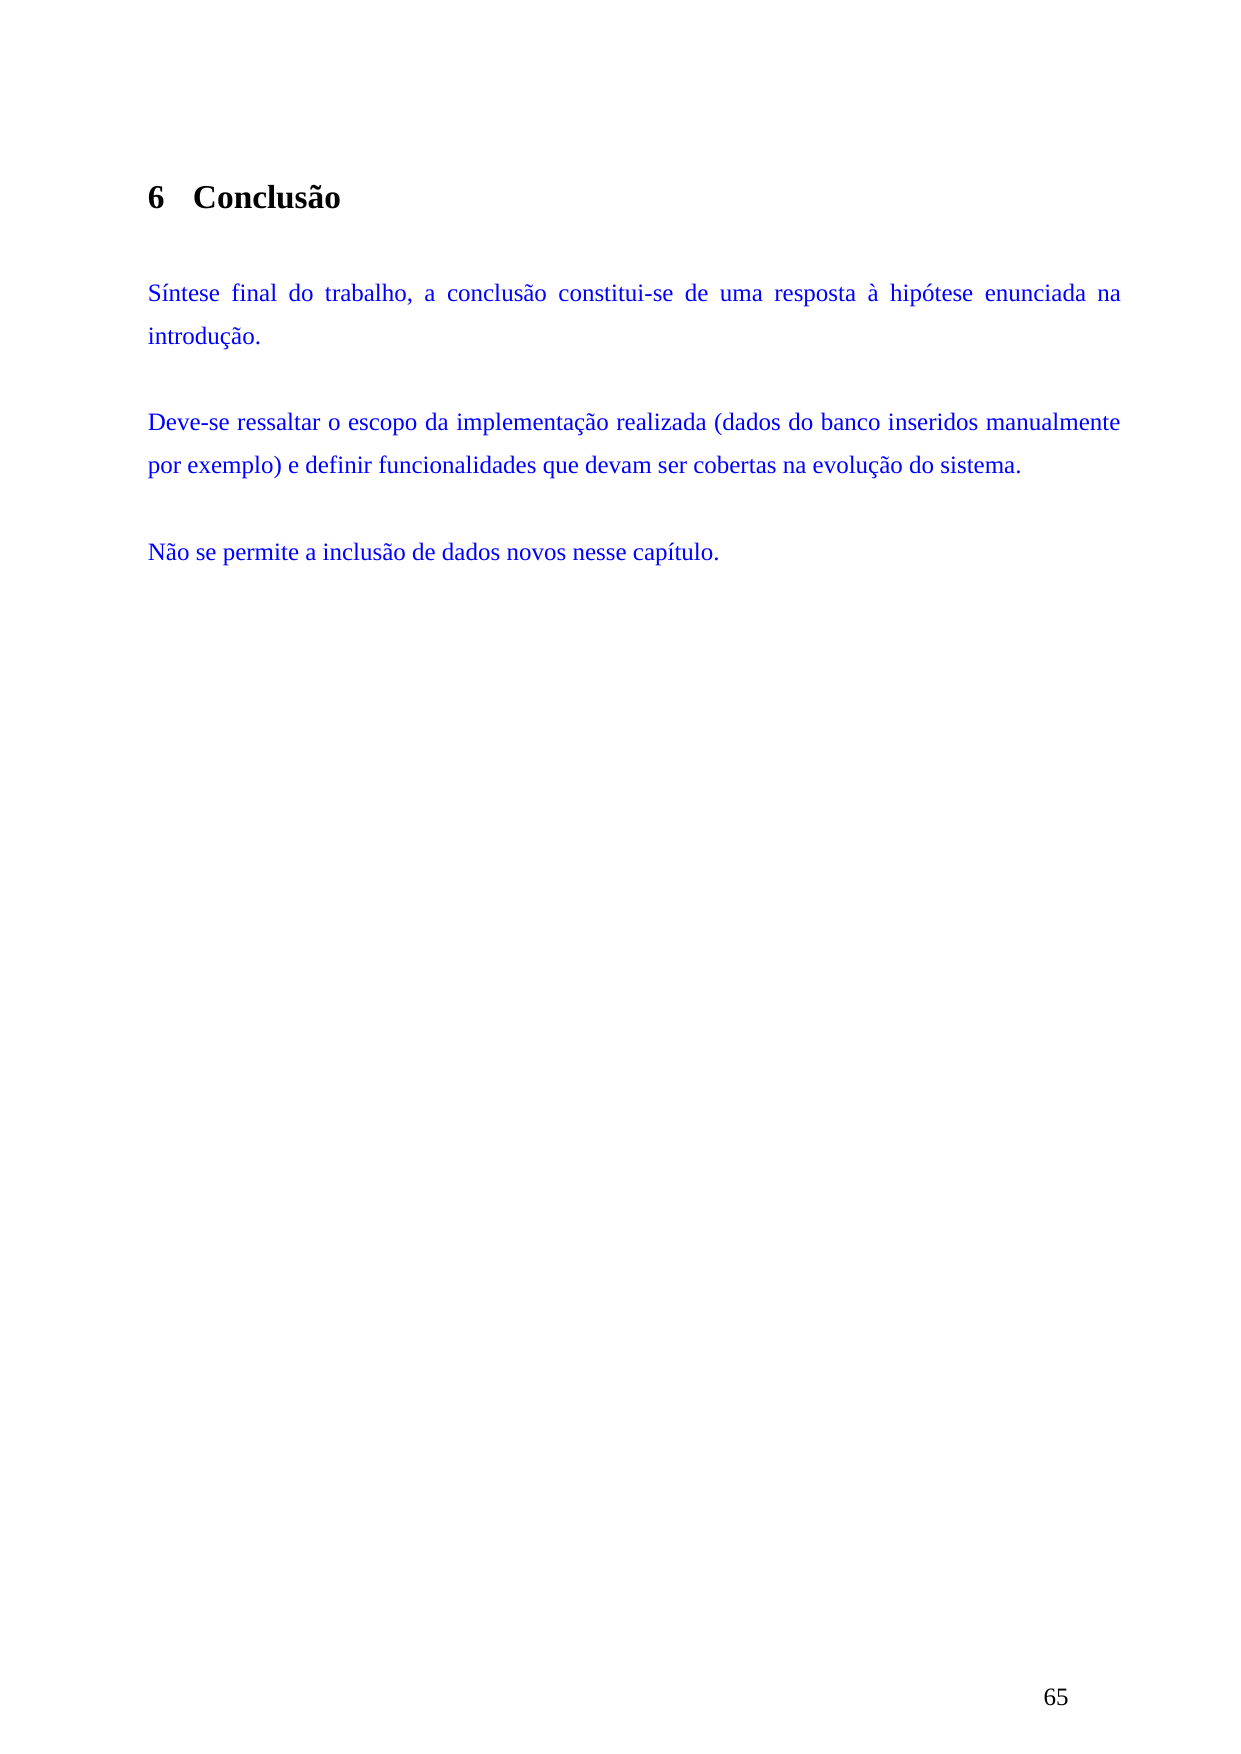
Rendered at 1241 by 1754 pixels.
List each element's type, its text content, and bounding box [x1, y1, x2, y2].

text Síntese final do trabalho, a conclusão constitui-se de uma resposta à hipótese enunciada na introdução. [148, 278, 1122, 350]
text Deve-se ressaltar o escopo da implementação realizada (dados do banco inseridos manualmente por exemplo) e definir funcionalidades que devam ser cobertas na evolução do sistema. [148, 407, 1122, 479]
subtitle Conclusão [148, 177, 1122, 216]
text Não se permite a inclusão de dados novos nesse capítulo. [148, 537, 1122, 566]
